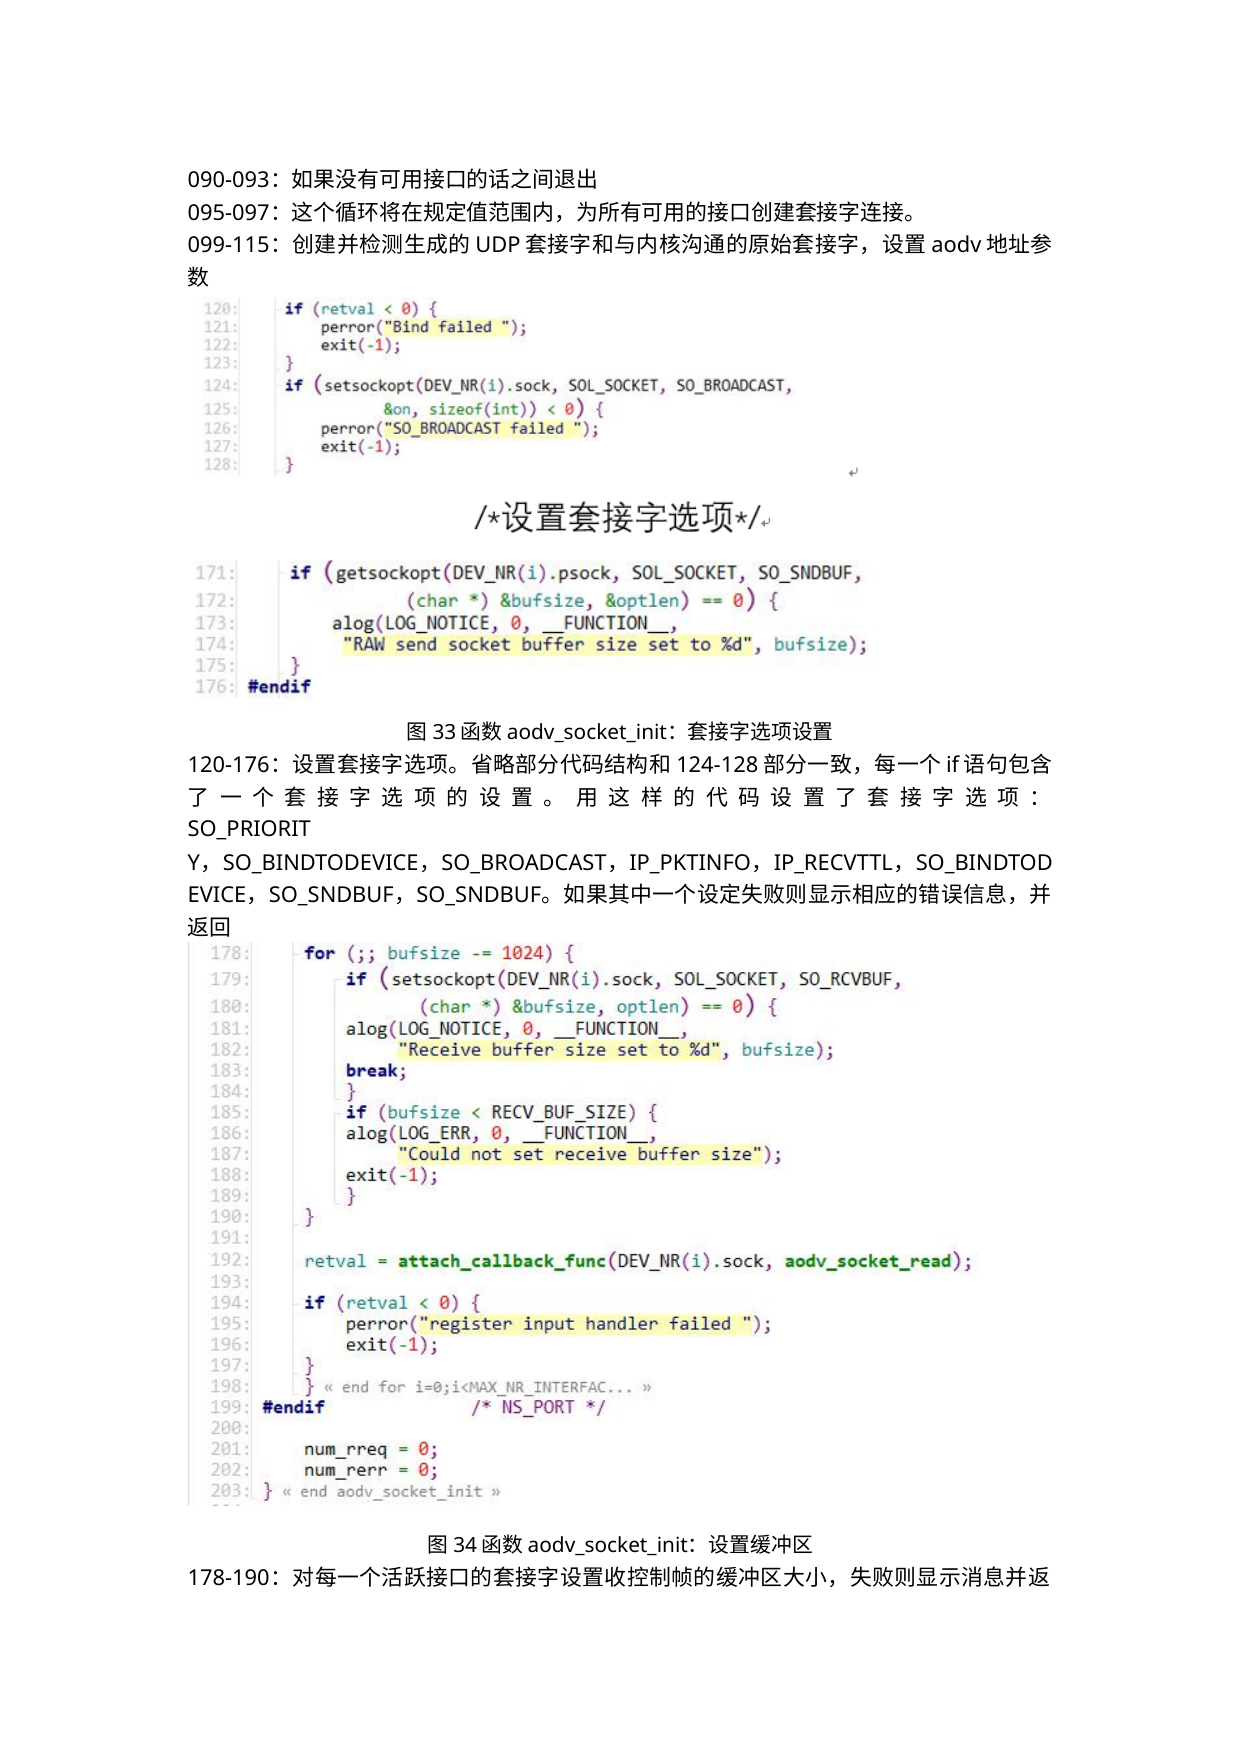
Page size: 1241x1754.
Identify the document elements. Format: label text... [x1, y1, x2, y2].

text 099-115：创建并检测生成的UDP套接字和与内核沟通的原始套接字，设置aodv地址参数 [187, 227, 1053, 292]
text 090-093：如果没有可用接口的话之间退出 [187, 162, 1053, 194]
text 120-176：设置套接字选项。省略部分代码结构和124-128部分一致，每一个if语句包含了一个套接字选项的设置。用这样的代码设置了套接字选项：SO_PRIORITY，SO_BINDTODEVICE，SO_BROADCAST，IP_PKTINFO，IP_RECVTTL，SO_BINDTODEVICE，SO_SNDBUF，SO_SNDBUF。如果其中一个设定失败则显示相应的错误信息，并返回 [187, 747, 1053, 942]
text 095-097：这个循环将在规定值范围内，为所有可用的接口创建套接字连接。 [187, 194, 1053, 227]
picture [191, 292, 1049, 706]
picture [187, 942, 1053, 1506]
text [187, 1559, 1053, 1592]
text 图 34 函数aodv_socket_init：设置缓冲区 [187, 1527, 1053, 1559]
text 图 33 函数aodv_socket_init：套接字选项设置 [187, 714, 1053, 747]
